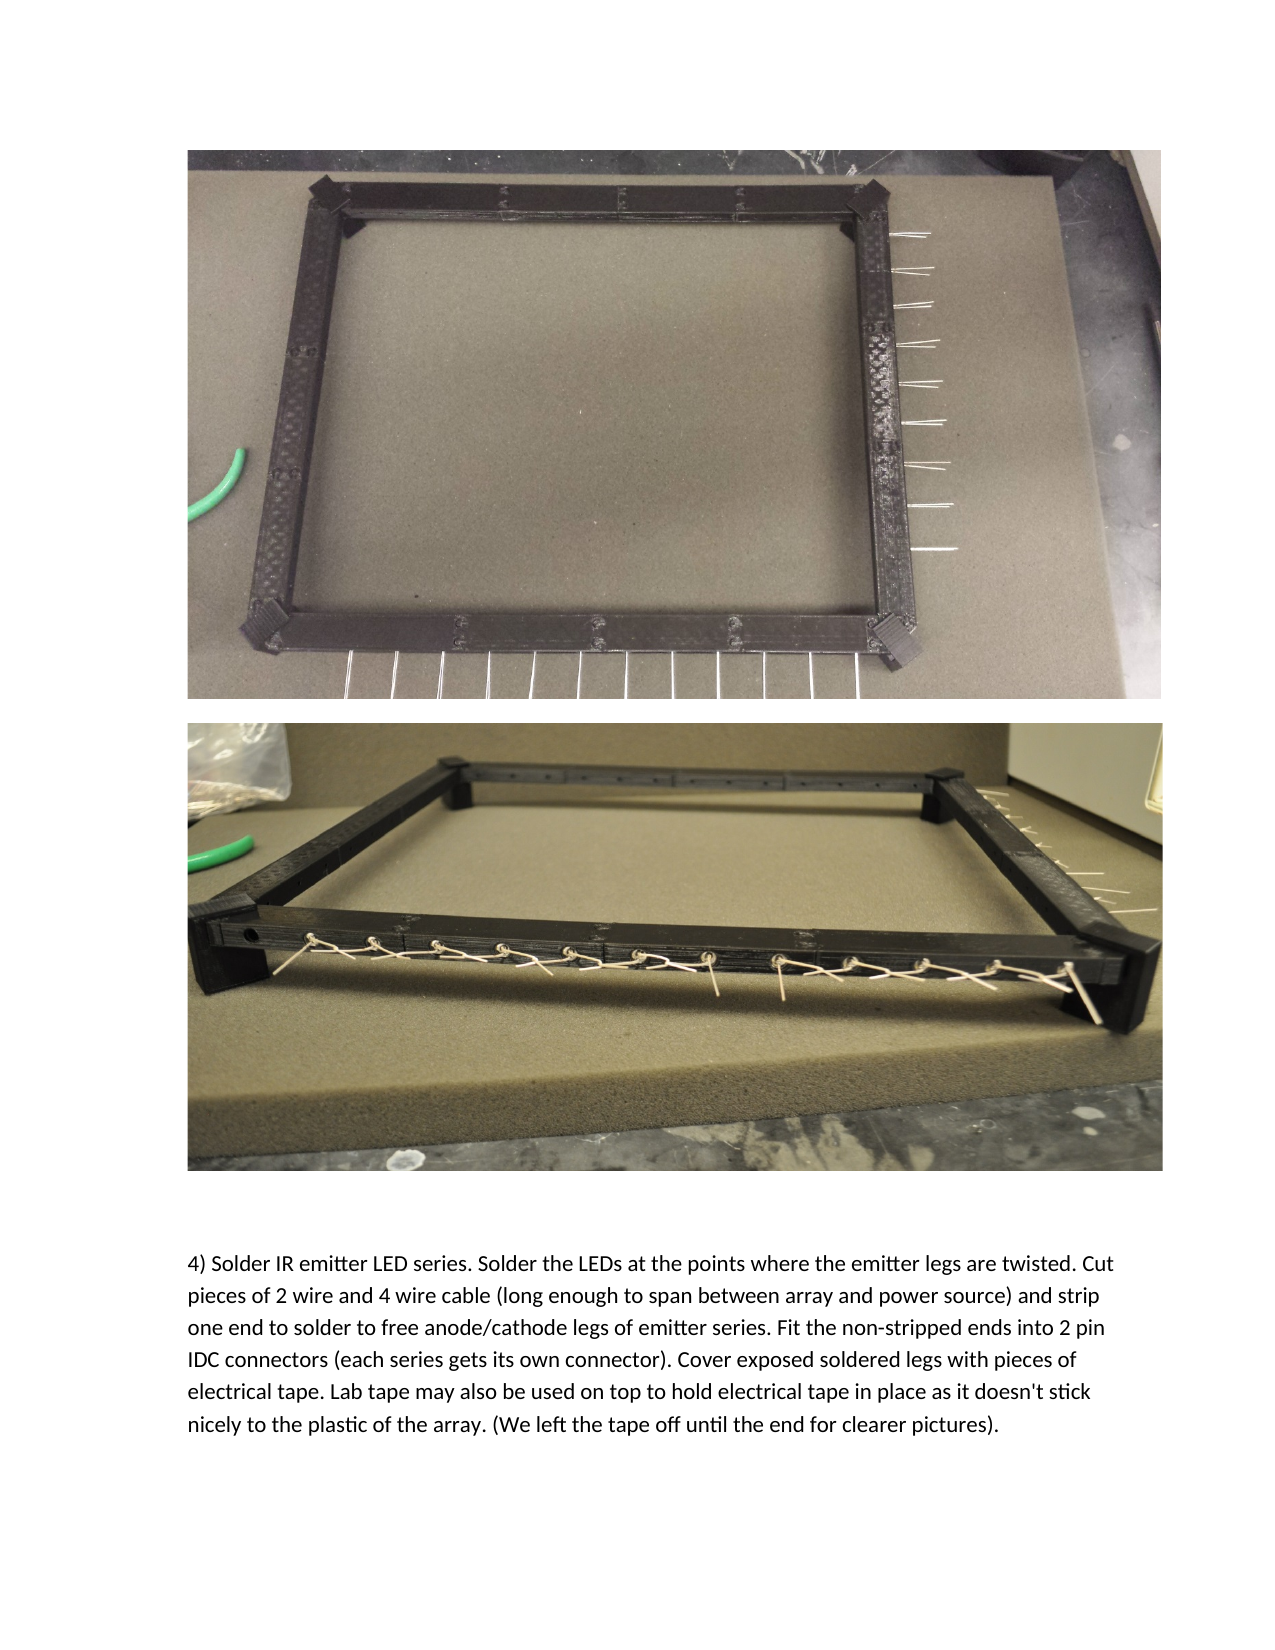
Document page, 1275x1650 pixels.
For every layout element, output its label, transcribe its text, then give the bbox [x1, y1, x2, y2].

picture [187, 150, 1161, 699]
picture [187, 723, 1163, 1171]
text 4) Solder IR emitter LED series. Solder the LEDs at the points where the emitter legs are twisted. Cut pieces of 2 wire and 4 wire cable (long enough to span between array and power source) and strip one end to solder to free anode/cathode legs of emitter series. Fit the non-stripped ends into 2 pin IDC connectors (each series gets its own connector). Cover exposed soldered legs with pieces of electrical tape. Lab tape may also be used on top to hold electrical tape in place as it doesn't stick nicely to the plastic of the array. (We left the tape off until the end for clearer pictures). [187, 1249, 1125, 1438]
